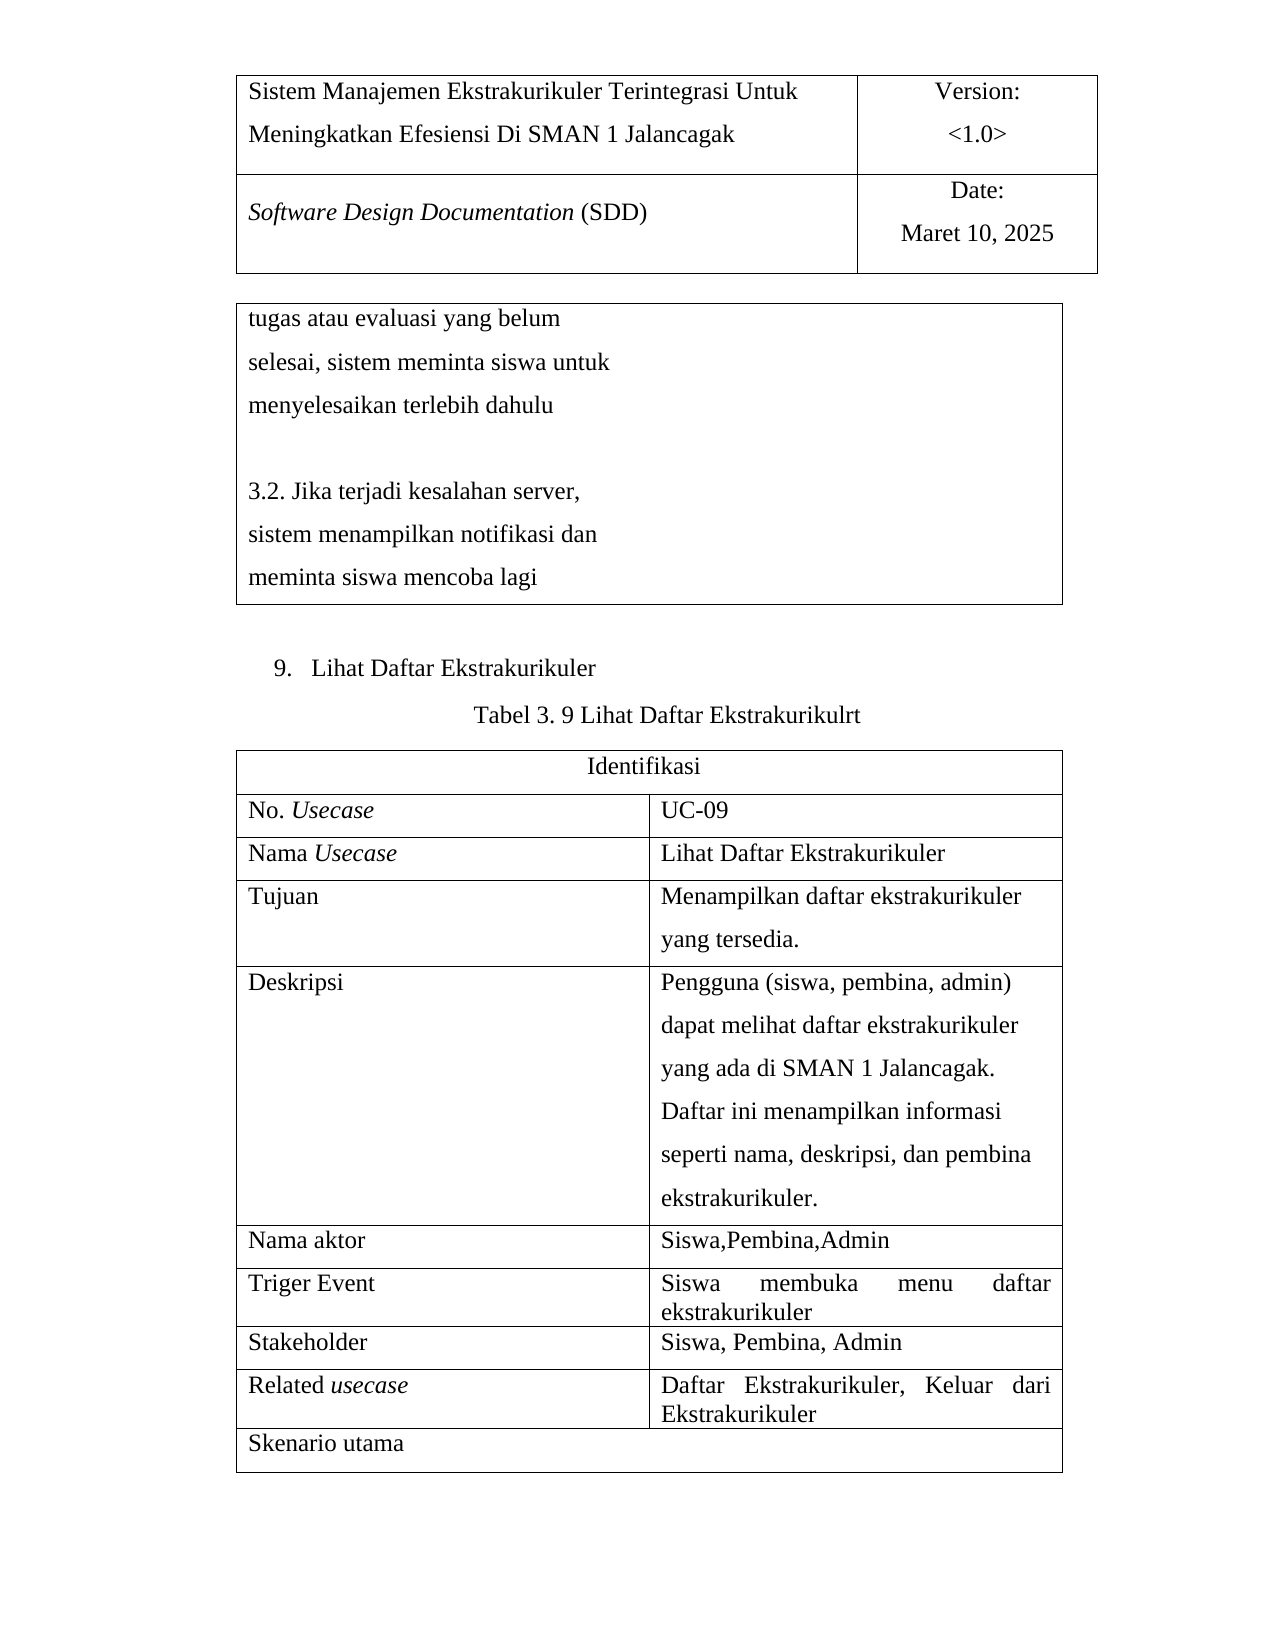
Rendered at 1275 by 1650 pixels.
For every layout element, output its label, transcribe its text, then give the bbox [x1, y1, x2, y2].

table_cell Tujuan [237, 881, 649, 966]
table_header Identifikasi [576, 751, 1062, 794]
table_cell UC-09 [650, 795, 1062, 837]
table_cell Deskripsi [237, 967, 649, 1224]
table_cell Lihat Daftar Ekstrakurikuler [650, 838, 1062, 880]
table_cell Siswa membuka menu daftar ekstrakurikuler [650, 1269, 1062, 1326]
table_cell Related usecase [237, 1370, 649, 1427]
table_cell Nama aktor [237, 1226, 649, 1267]
text Tabel 3. 9 Lihat Daftar Ekstrakurikulrt [236, 701, 1098, 729]
table_header [237, 751, 576, 794]
table_cell Menampilkan daftar ekstrakurikuler yang tersedia. [650, 881, 1062, 966]
table_cell Nama Usecase [237, 838, 649, 880]
table_cell Siswa, Pembina, Admin [650, 1327, 1062, 1369]
table_cell Siswa,Pembina,Admin [650, 1226, 1062, 1267]
list Lihat Daftar Ekstrakurikuler [274, 653, 1098, 682]
table_cell [650, 304, 1062, 604]
table_cell Skenario utama [237, 1429, 738, 1472]
table_cell [738, 1429, 1062, 1472]
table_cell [237, 304, 649, 604]
table_cell Pengguna (siswa, pembina, admin) dapat melihat daftar ekstrakurikuler yang ada di SMAN 1 Jalancagak. Daftar ini menampilkan informasi seperti nama, deskripsi, dan pembina ekstrakurikuler. [650, 967, 1062, 1224]
table_cell Daftar Ekstrakurikuler, Keluar dari Ekstrakurikuler [650, 1370, 1062, 1427]
table_cell Triger Event [237, 1269, 649, 1326]
table_cell No. Usecase [237, 795, 649, 837]
table_cell Stakeholder [237, 1327, 649, 1369]
